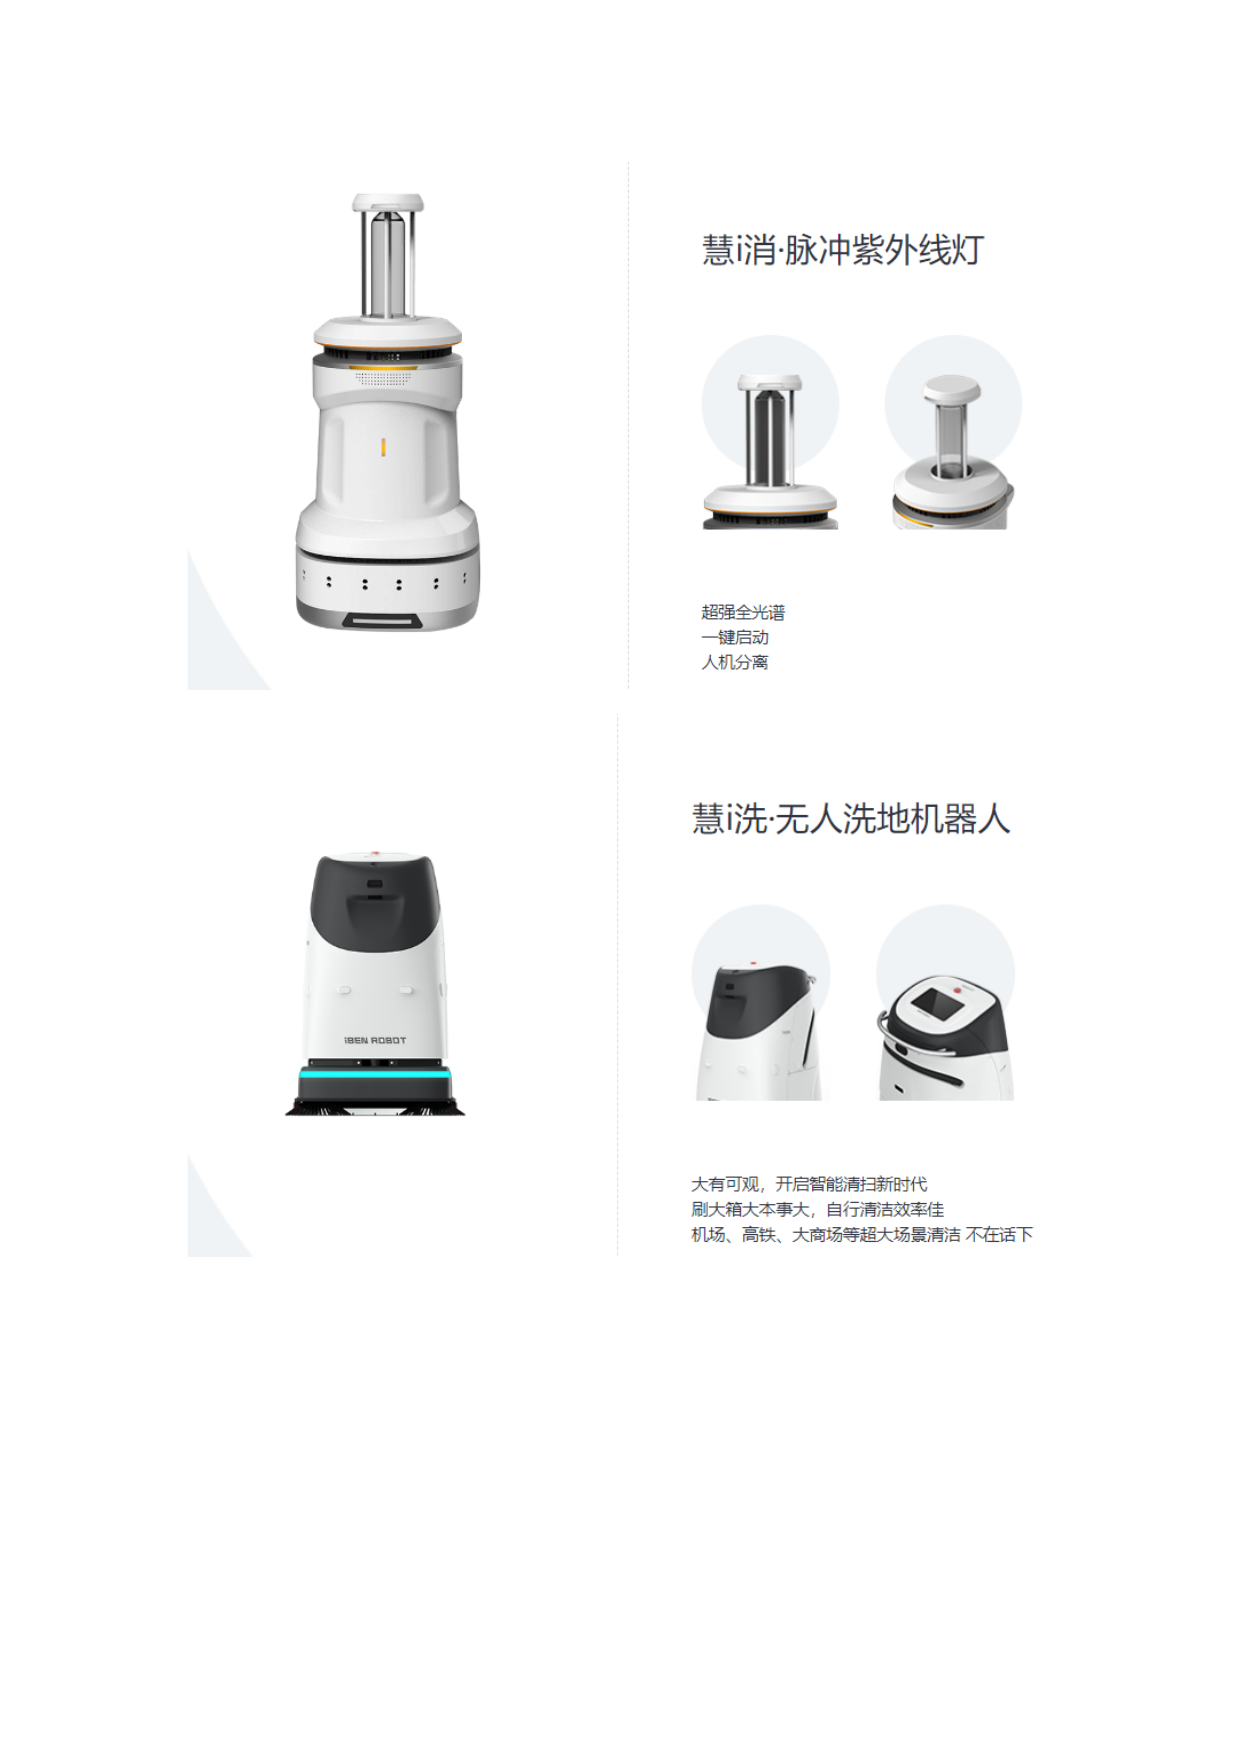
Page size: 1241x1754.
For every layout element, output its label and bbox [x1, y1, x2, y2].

picture [187, 162, 1053, 690]
picture [187, 714, 1053, 1257]
